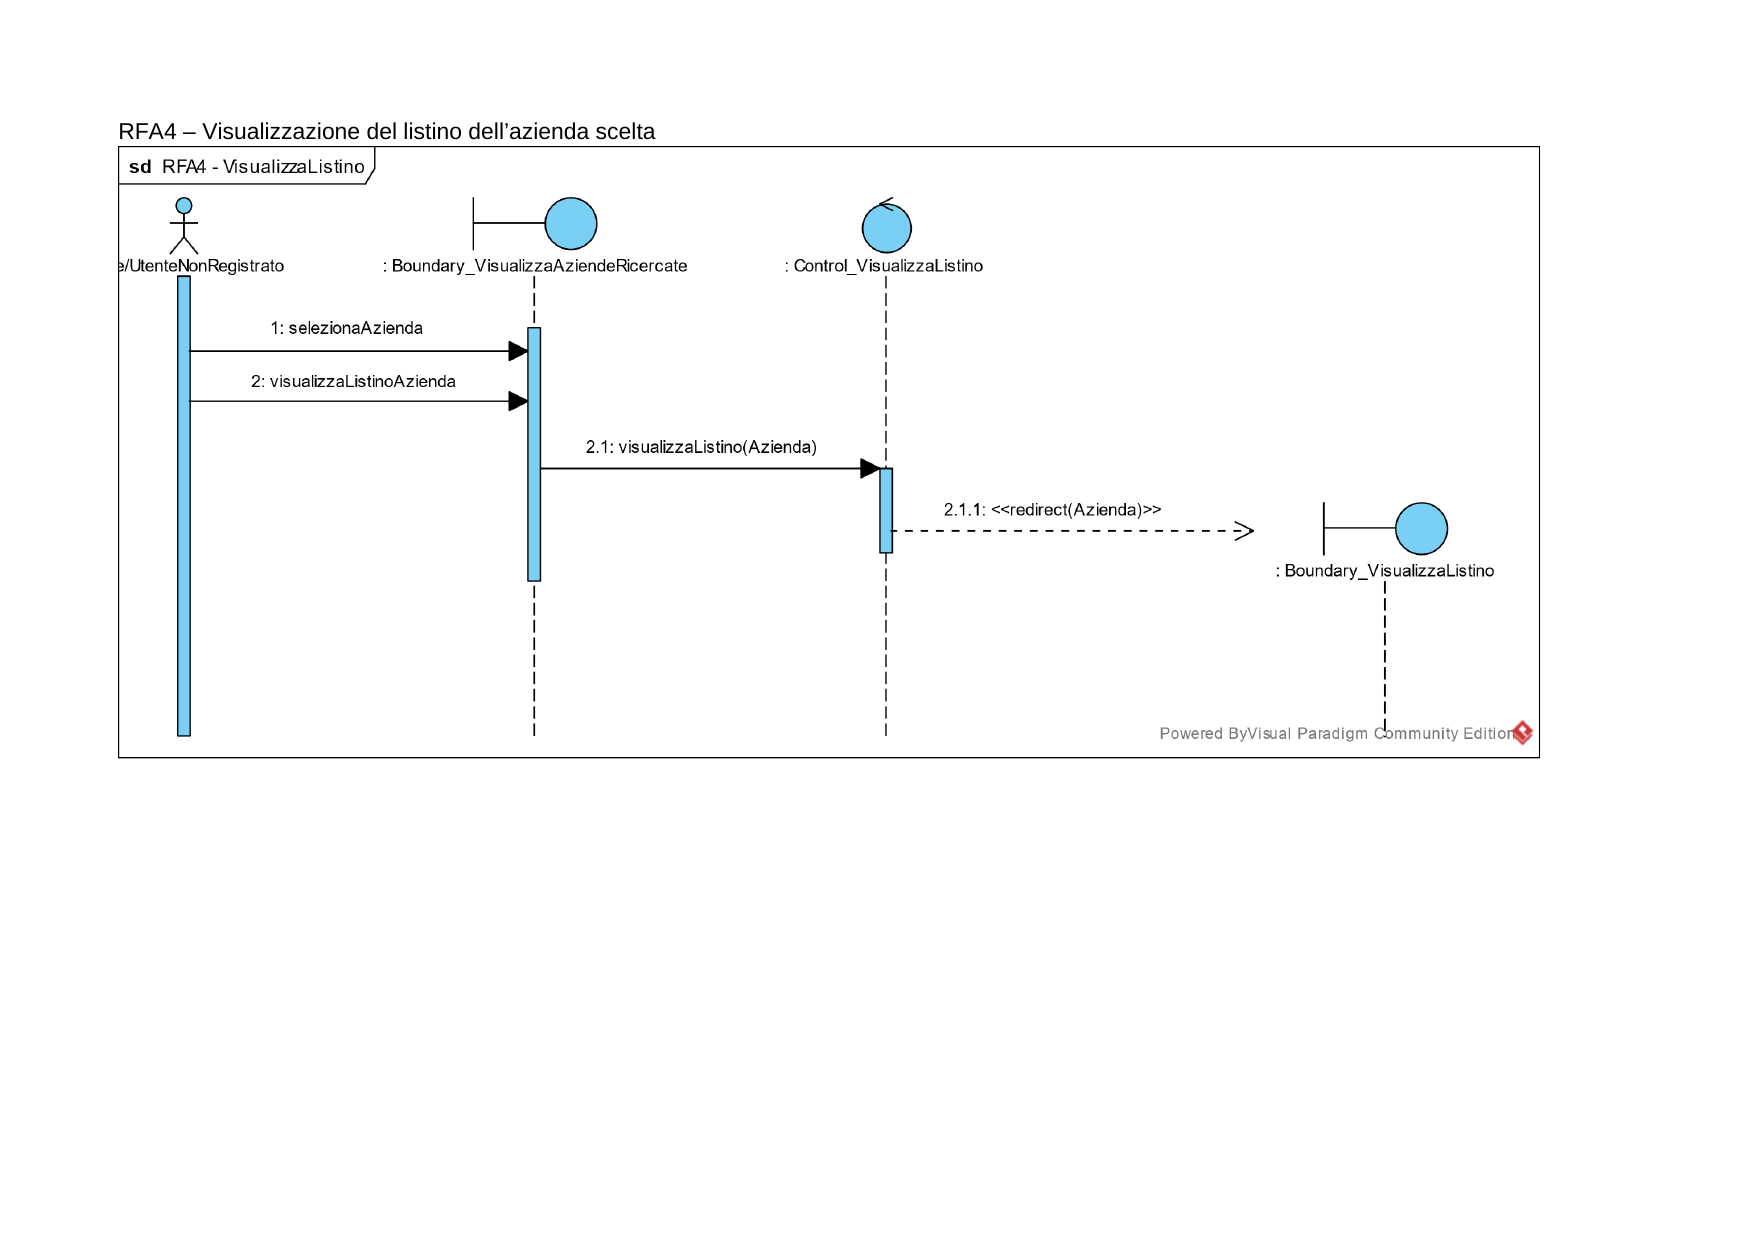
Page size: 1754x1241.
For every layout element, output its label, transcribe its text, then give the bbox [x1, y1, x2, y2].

picture [118, 146, 1541, 759]
